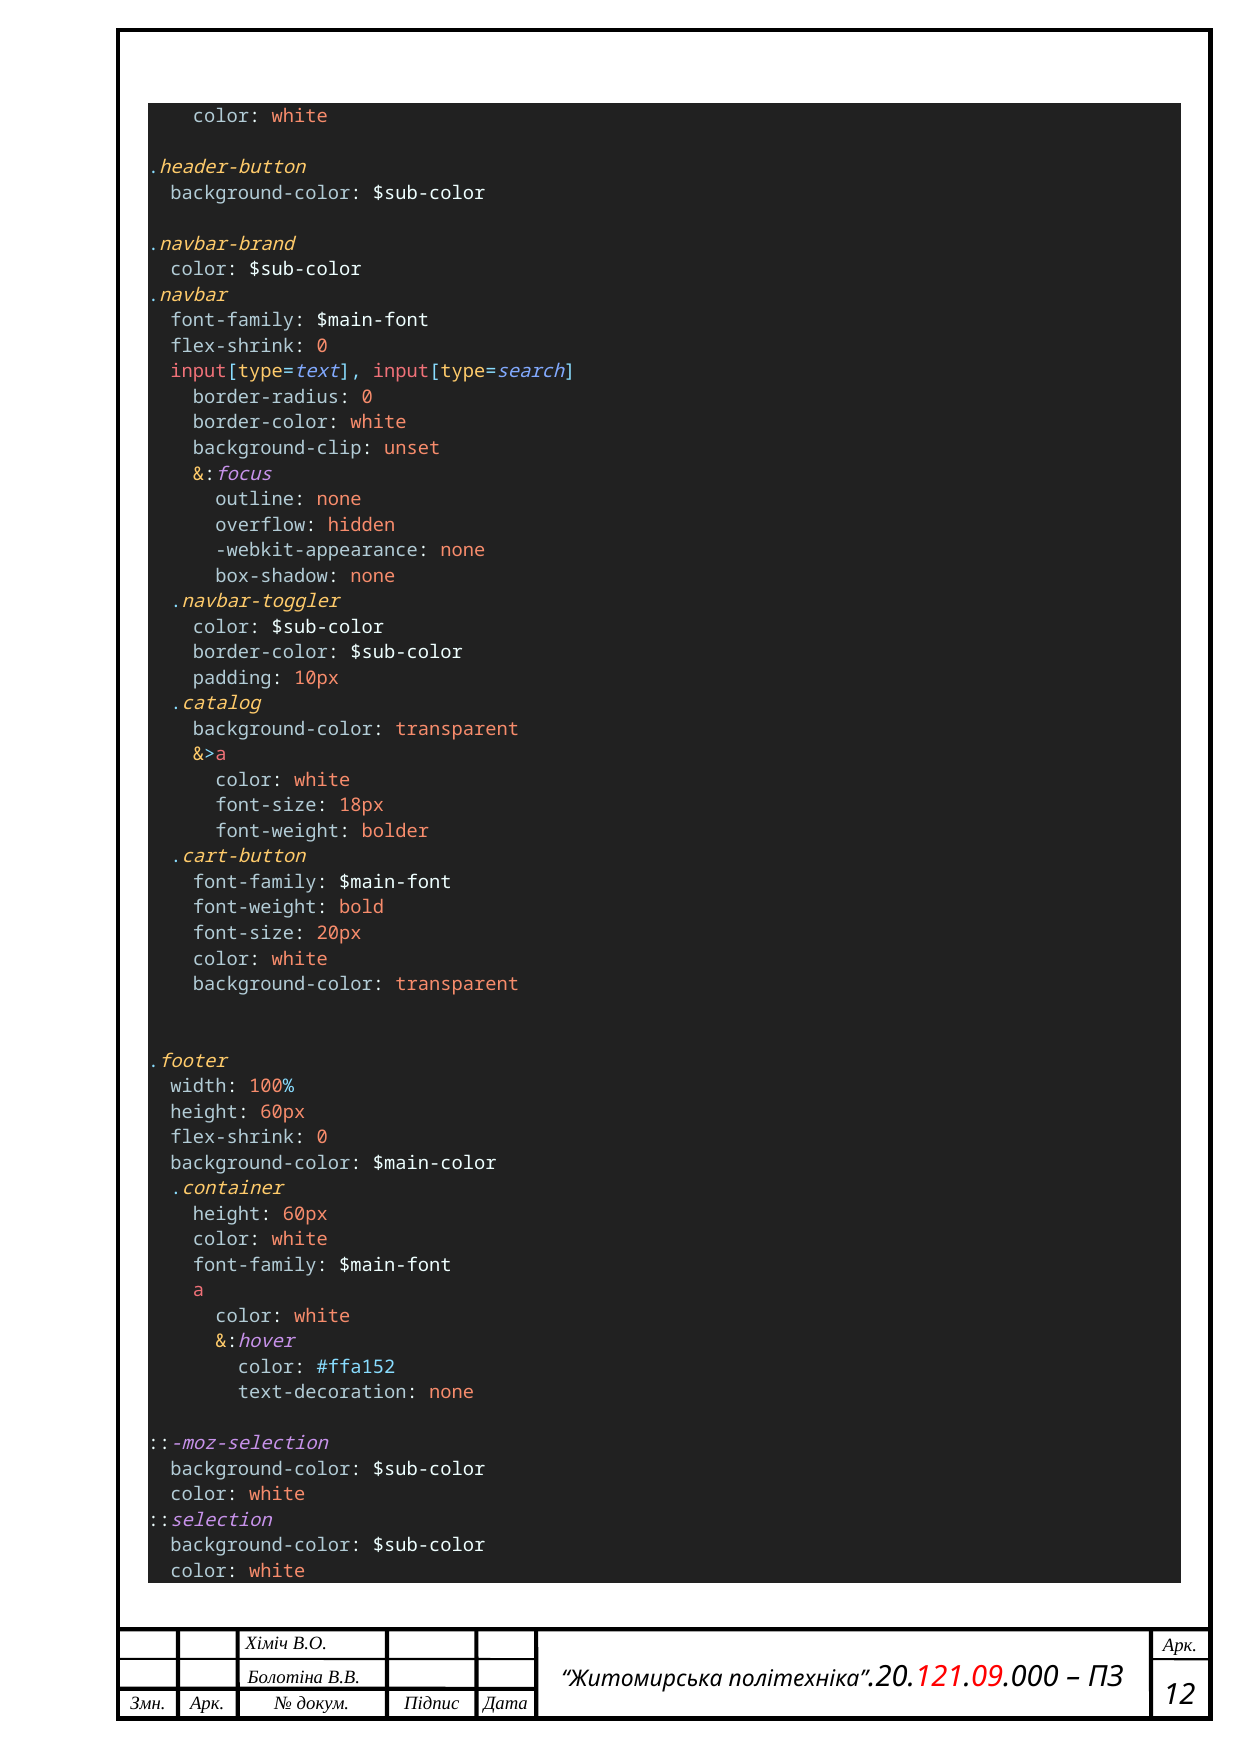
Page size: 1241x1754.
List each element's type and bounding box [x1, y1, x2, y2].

text [148, 103, 1181, 1583]
